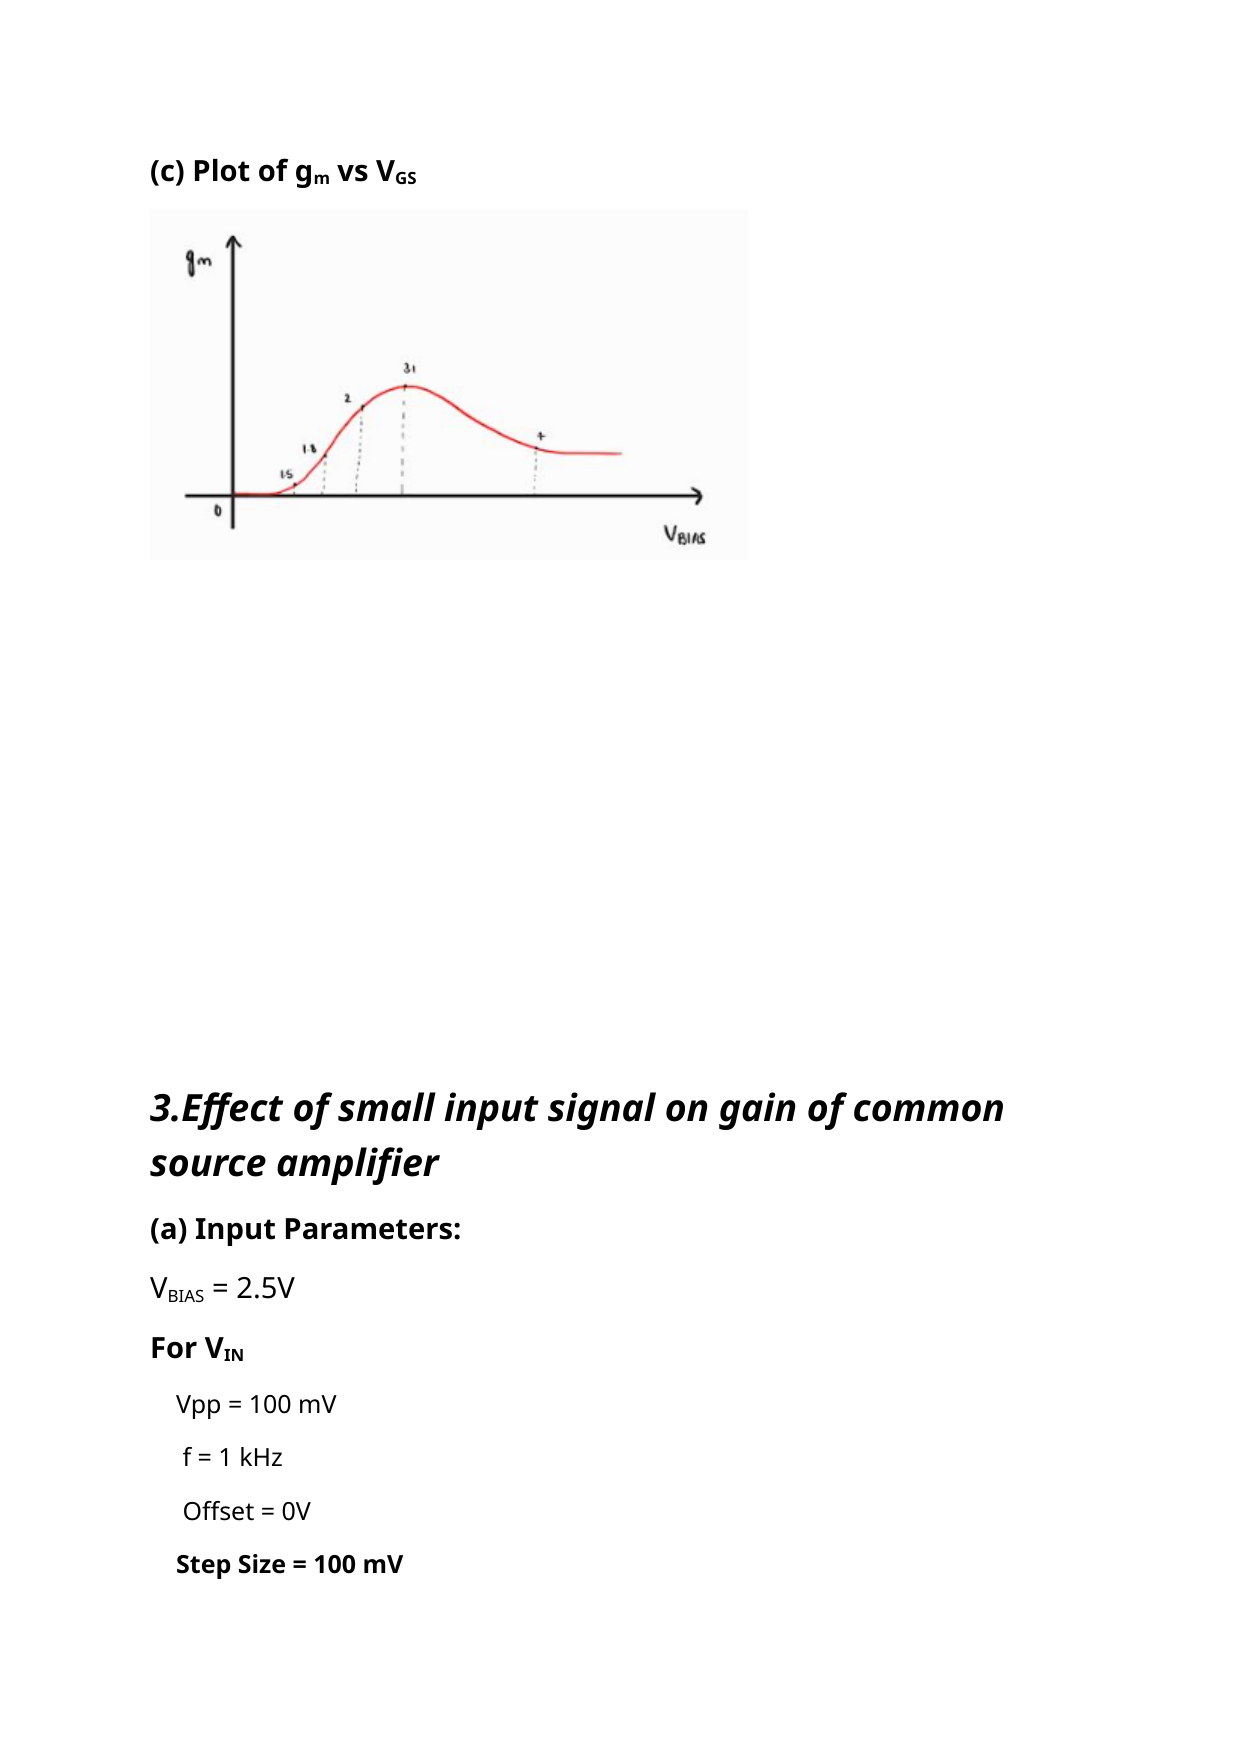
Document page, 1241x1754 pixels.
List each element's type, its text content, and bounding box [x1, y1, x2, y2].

text Vpp = 100 mV [150, 1387, 1090, 1421]
picture [150, 209, 749, 560]
text For VIN [150, 1327, 1090, 1367]
text f = 1 kHz [150, 1440, 1090, 1474]
text Step Size = 100 mV [150, 1547, 1090, 1581]
text (a) Input Parameters: [150, 1208, 1090, 1248]
text VBIAS = 2.5V [150, 1268, 1090, 1307]
text 3.Effect of small input signal on gain of common source amplifier [150, 1081, 1090, 1187]
text Offset = 0V [150, 1493, 1090, 1527]
text (c) Plot of gm vs VGS [150, 150, 1090, 190]
